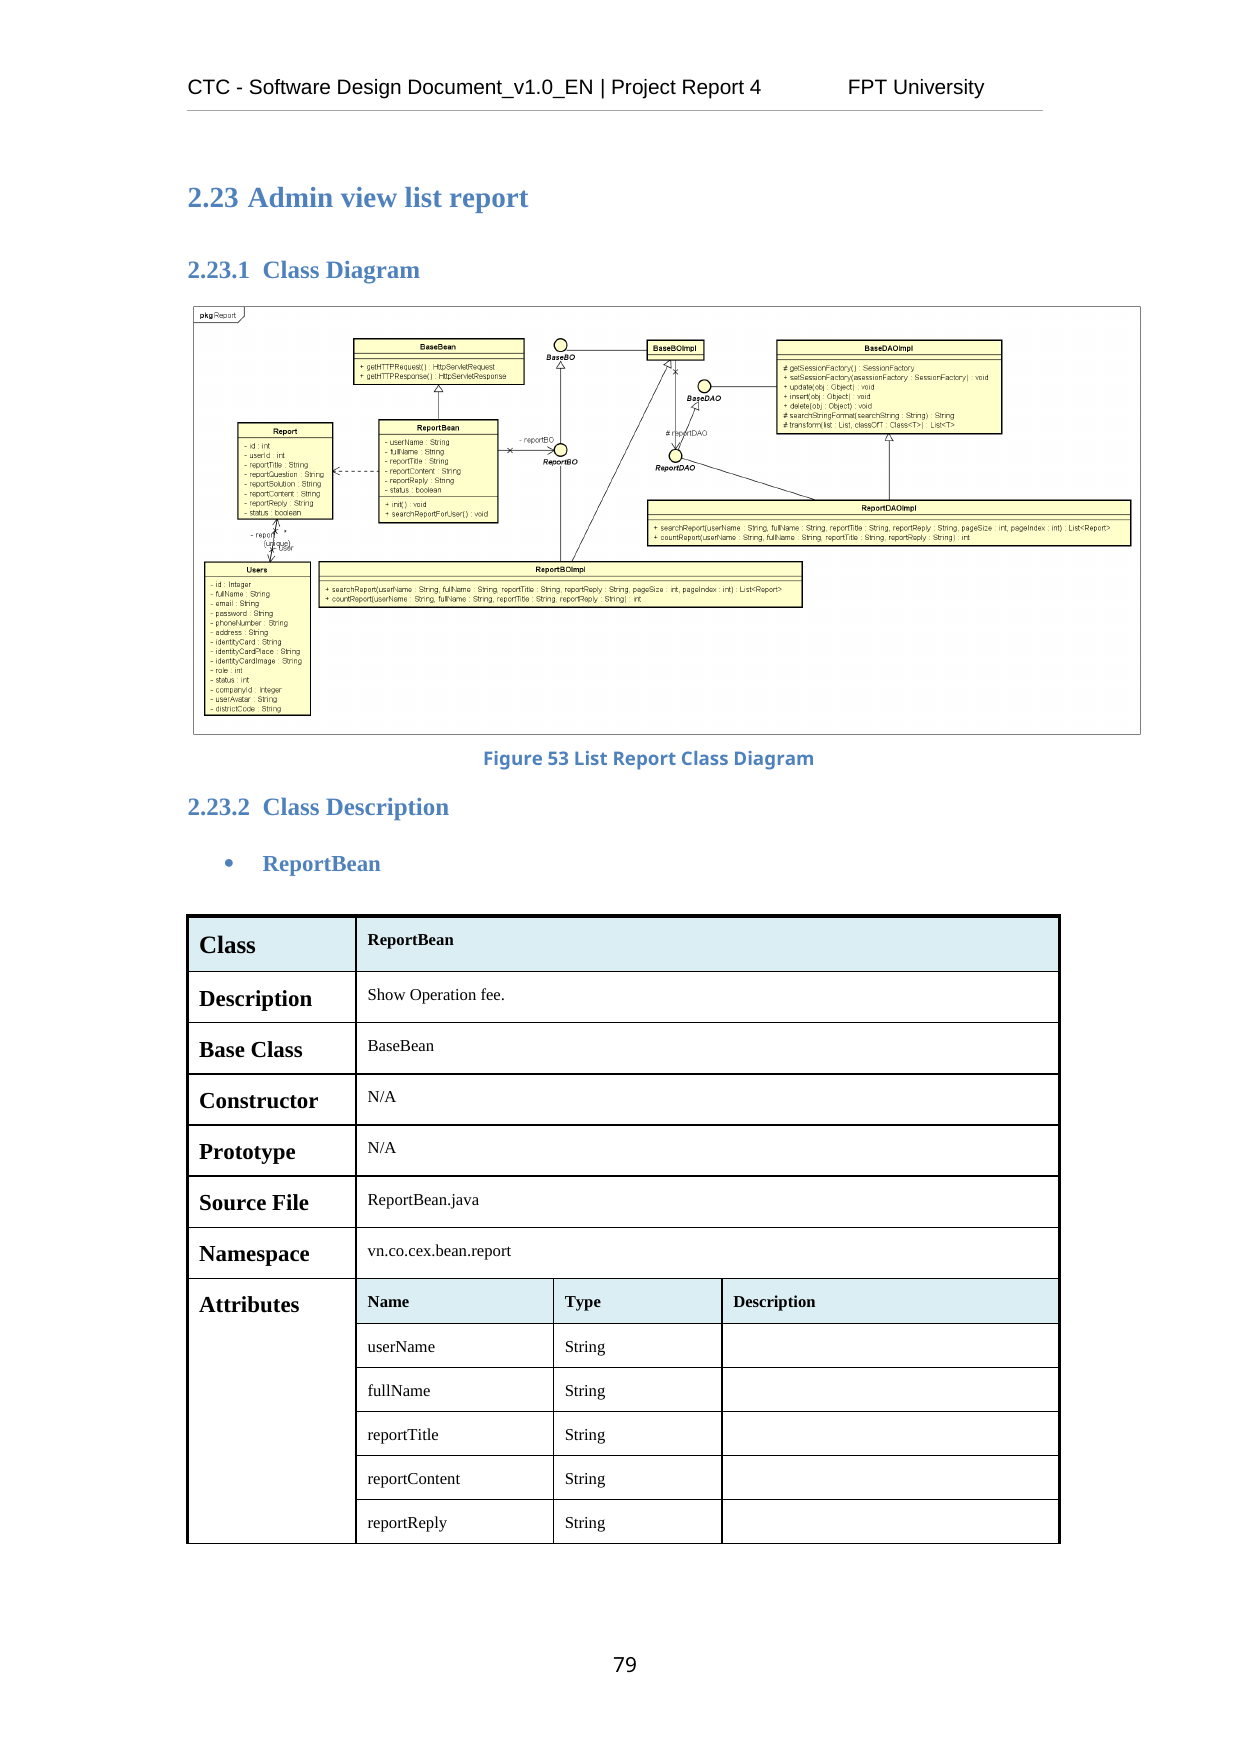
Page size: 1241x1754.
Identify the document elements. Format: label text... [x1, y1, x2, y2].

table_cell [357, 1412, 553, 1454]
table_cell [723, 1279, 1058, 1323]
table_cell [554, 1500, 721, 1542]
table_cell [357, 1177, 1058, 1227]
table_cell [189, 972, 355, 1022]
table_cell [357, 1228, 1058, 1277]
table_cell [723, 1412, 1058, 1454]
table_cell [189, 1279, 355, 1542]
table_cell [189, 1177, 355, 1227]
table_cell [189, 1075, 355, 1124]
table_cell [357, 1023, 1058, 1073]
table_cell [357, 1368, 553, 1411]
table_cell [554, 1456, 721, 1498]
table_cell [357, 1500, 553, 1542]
subtitle Class Diagram [187, 255, 1053, 284]
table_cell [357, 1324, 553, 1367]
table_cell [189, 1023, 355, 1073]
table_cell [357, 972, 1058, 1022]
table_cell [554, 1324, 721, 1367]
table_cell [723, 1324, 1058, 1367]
picture [187, 300, 1146, 740]
subtitle ReportBean [225, 850, 1053, 876]
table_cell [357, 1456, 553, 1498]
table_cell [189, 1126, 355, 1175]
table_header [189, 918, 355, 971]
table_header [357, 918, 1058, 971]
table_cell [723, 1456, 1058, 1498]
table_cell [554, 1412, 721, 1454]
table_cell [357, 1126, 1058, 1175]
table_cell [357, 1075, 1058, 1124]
text Figure 53 List Report Class Diagram [244, 745, 1053, 771]
subtitle Class Description [187, 792, 1053, 821]
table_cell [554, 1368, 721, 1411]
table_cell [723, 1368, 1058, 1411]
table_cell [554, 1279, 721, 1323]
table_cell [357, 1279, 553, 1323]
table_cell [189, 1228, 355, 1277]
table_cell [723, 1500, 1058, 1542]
subtitle Admin view list report [187, 180, 1053, 213]
